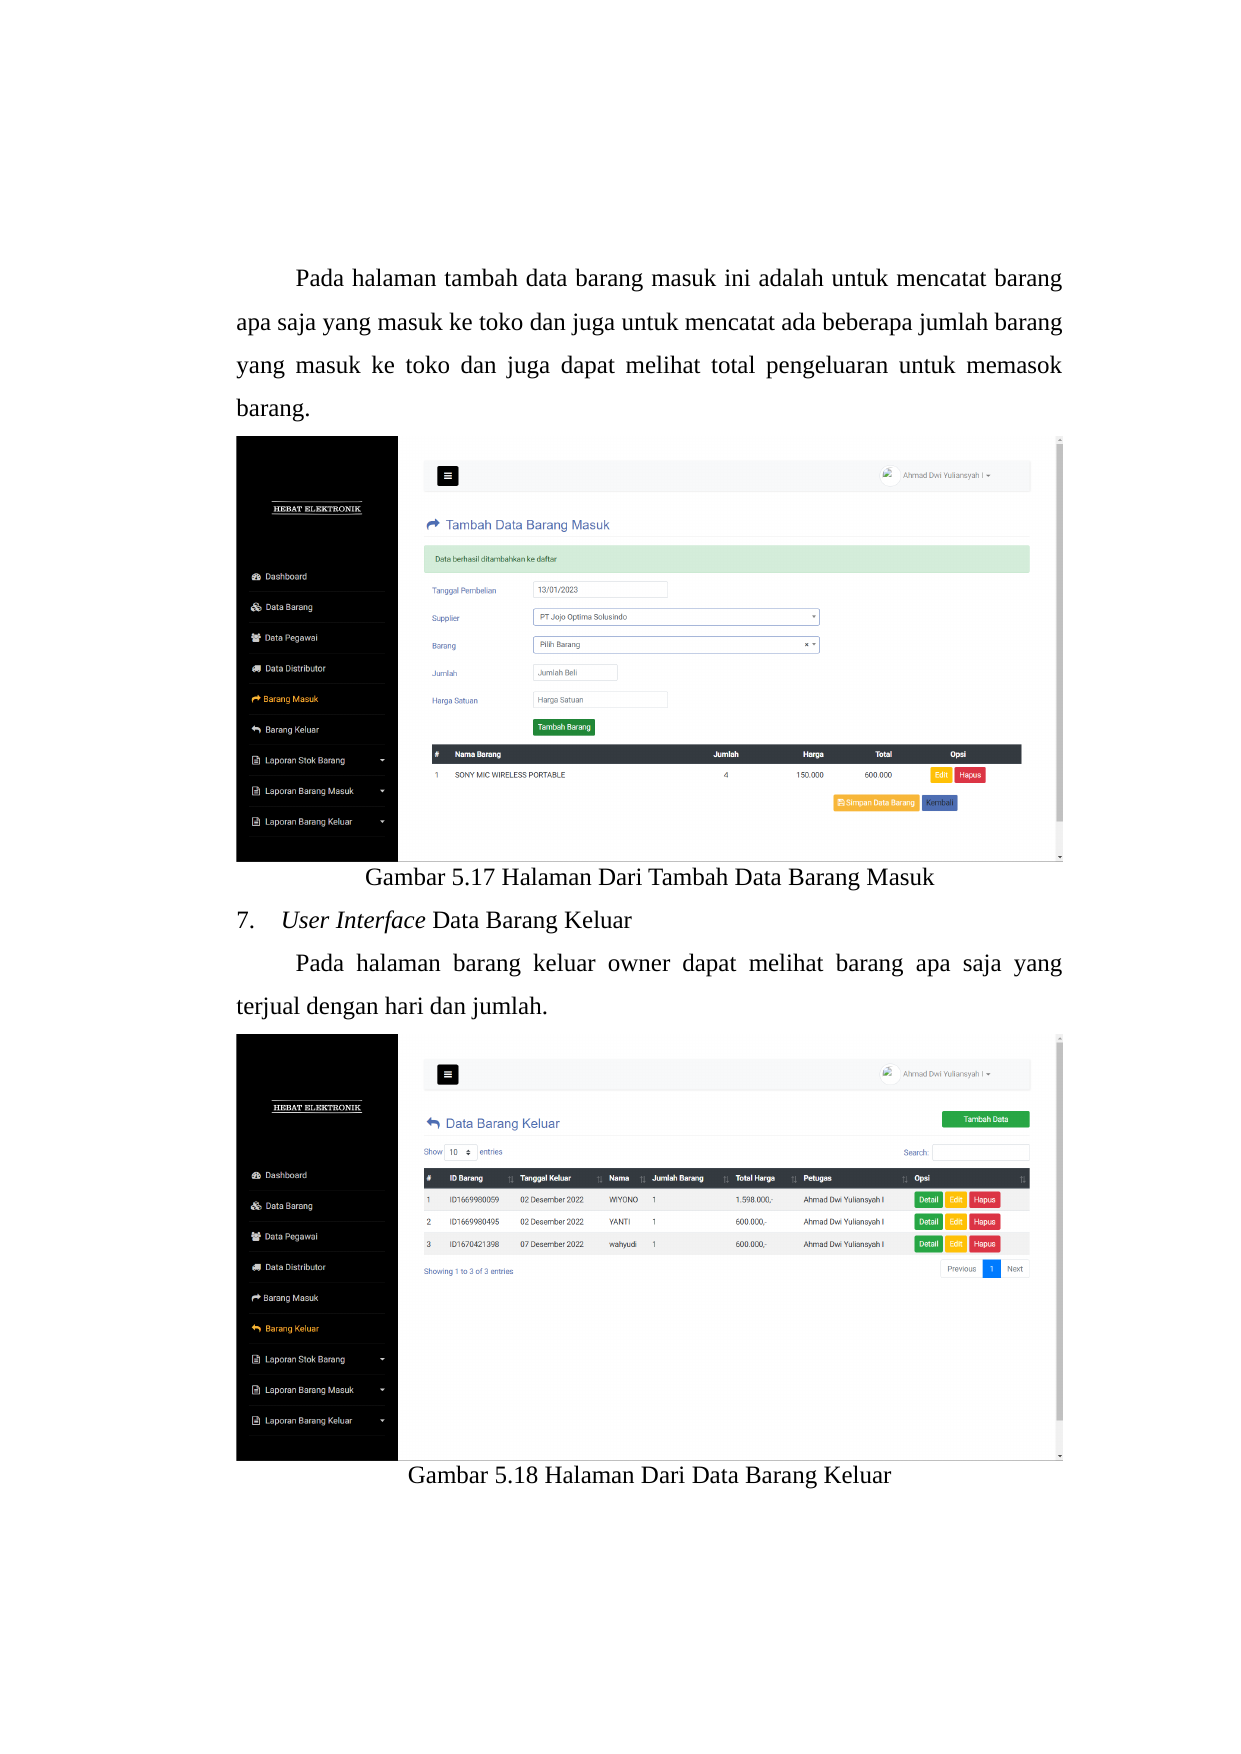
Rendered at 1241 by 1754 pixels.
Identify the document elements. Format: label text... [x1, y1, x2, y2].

text Gambar 5.17 Halaman Dari Tambah Data Barang Masuk [236, 862, 1063, 891]
list User Interface Data Barang Keluar [236, 905, 1063, 934]
text Pada halaman barang keluar owner dapat melihat barang apa saja yang terjual dengan hari dan jumlah. [236, 948, 1063, 1020]
text Gambar 5.18 Halaman Dari Data Barang Keluar [236, 1461, 1063, 1489]
picture [236, 1034, 1063, 1461]
picture [236, 436, 1063, 862]
text Pada halaman tambah data barang masuk ini adalah untuk mencatat barang apa saja yang masuk ke toko dan juga untuk mencatat ada beberapa jumlah barang yang masuk ke toko dan juga dapat melihat total pengeluaran untuk memasok barang. [236, 263, 1063, 422]
